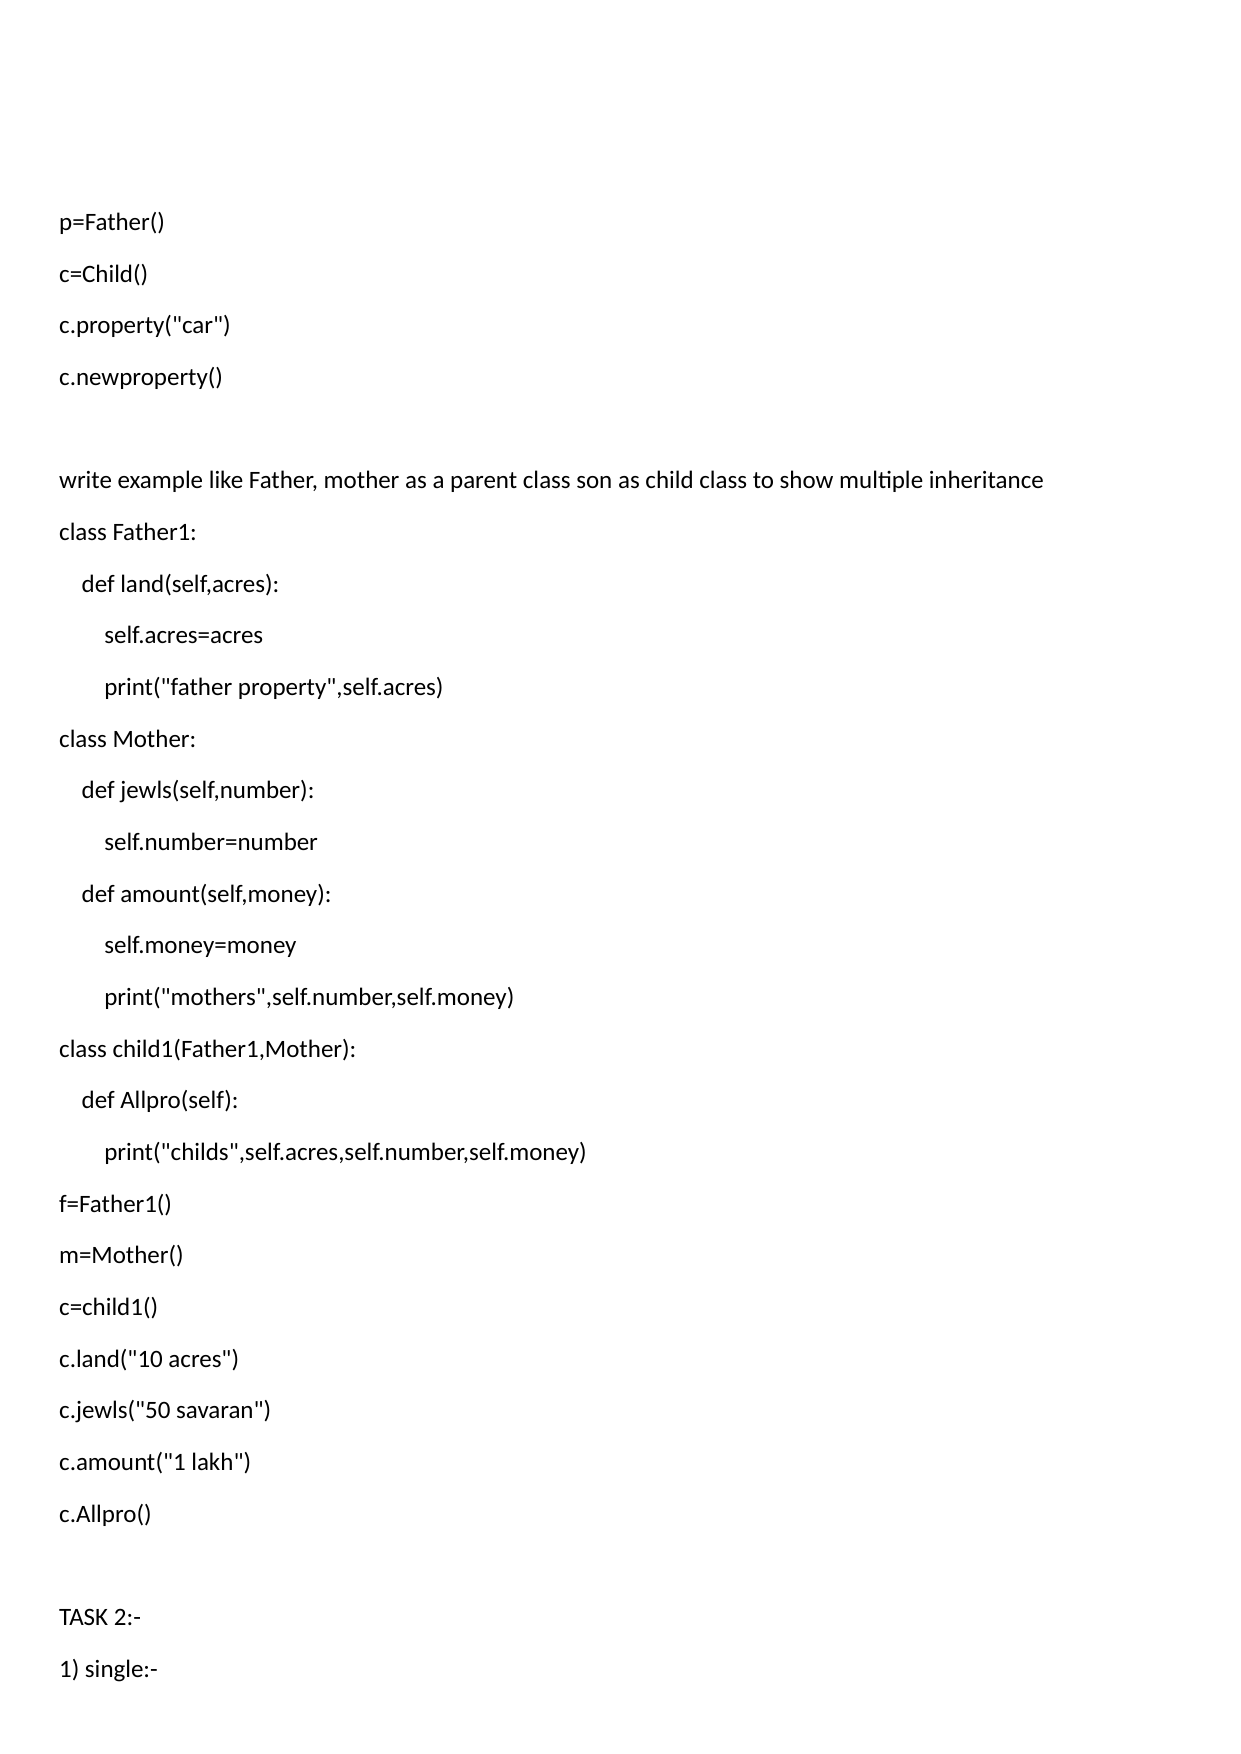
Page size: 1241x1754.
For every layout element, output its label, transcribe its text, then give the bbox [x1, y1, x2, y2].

text TASK 2:- [59, 1601, 1181, 1632]
text c=Child() [59, 258, 1181, 288]
text class Mother: [59, 723, 1181, 753]
text c.Allpro() [59, 1498, 1181, 1528]
text self.number=number [59, 826, 1181, 857]
text print("childs",self.acres,self.number,self.money) [59, 1136, 1181, 1167]
text def jewls(self,number): [59, 774, 1181, 805]
text c=child1() [59, 1291, 1181, 1322]
text p=Father() [59, 206, 1181, 237]
text f=Father1() [59, 1188, 1181, 1218]
text print("father property",self.acres) [59, 671, 1181, 702]
text c.newproperty() [59, 361, 1181, 392]
text 1) single:- [59, 1653, 1181, 1683]
text class child1(Father1,Mother): [59, 1033, 1181, 1063]
text c.amount("1 lakh") [59, 1446, 1181, 1477]
text c.property("car") [59, 309, 1181, 340]
text write example like Father, mother as a parent class son as child class to show multiple inheritance [59, 464, 1181, 495]
text def land(self,acres): [59, 568, 1181, 598]
text class Father1: [59, 516, 1181, 547]
text m=Mother() [59, 1239, 1181, 1270]
text def Allpro(self): [59, 1084, 1181, 1115]
text self.acres=acres [59, 619, 1181, 650]
text self.money=money [59, 929, 1181, 960]
text c.land("10 acres") [59, 1343, 1181, 1373]
text def amount(self,money): [59, 878, 1181, 908]
text print("mothers",self.number,self.money) [59, 981, 1181, 1012]
text c.jewls("50 savaran") [59, 1394, 1181, 1425]
